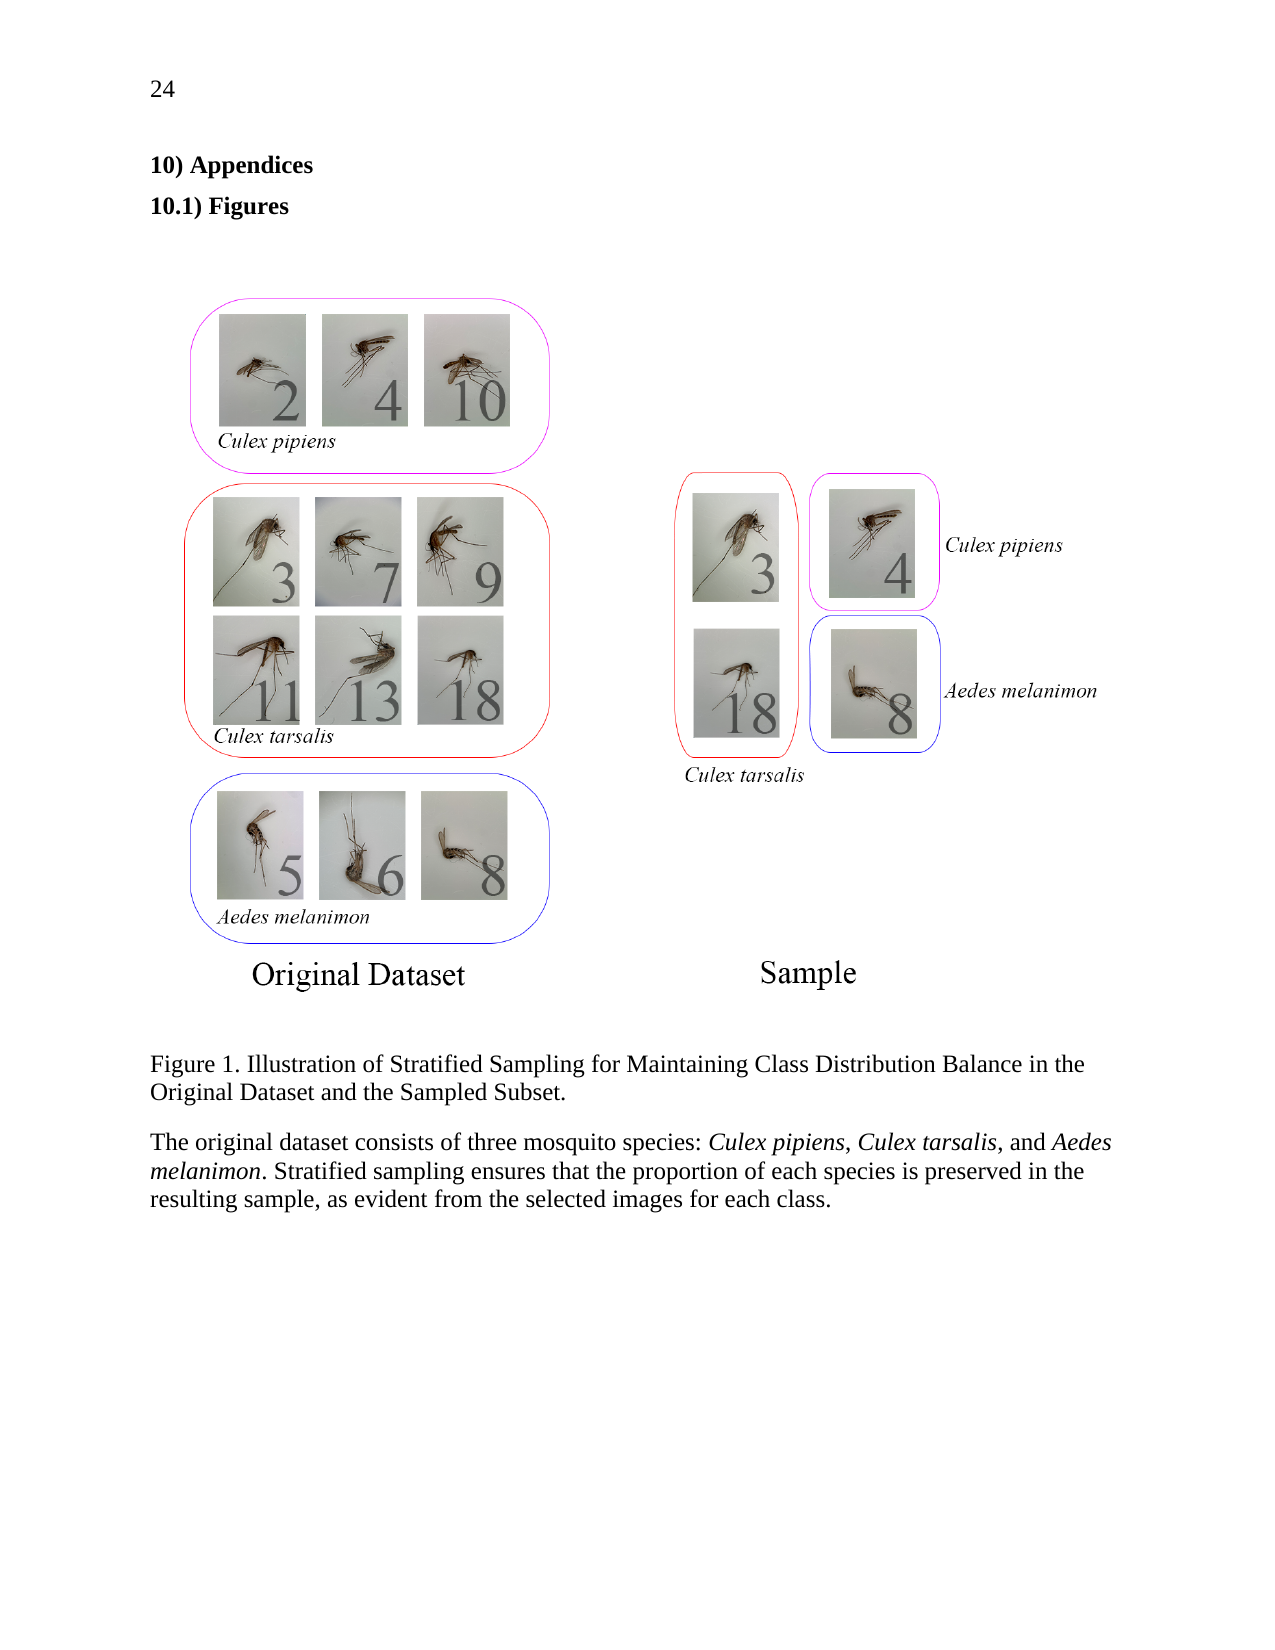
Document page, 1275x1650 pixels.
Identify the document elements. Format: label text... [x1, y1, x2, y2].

picture [150, 248, 1124, 1028]
text Figure 1. Illustration of Stratified Sampling for Maintaining Class Distribution Balance in the Original Dataset and the Sampled Subset. [150, 1049, 1125, 1106]
subtitle 10.1) Figures [150, 191, 1125, 220]
text The original dataset consists of three mosquito species: Culex pipiens, Culex tarsalis, and Aedes melanimon. Stratified sampling ensures that the proportion of each species is preserved in the resulting sample, as evident from the selected images for each class. [150, 1127, 1125, 1213]
subtitle 10) Appendices [150, 150, 1125, 179]
